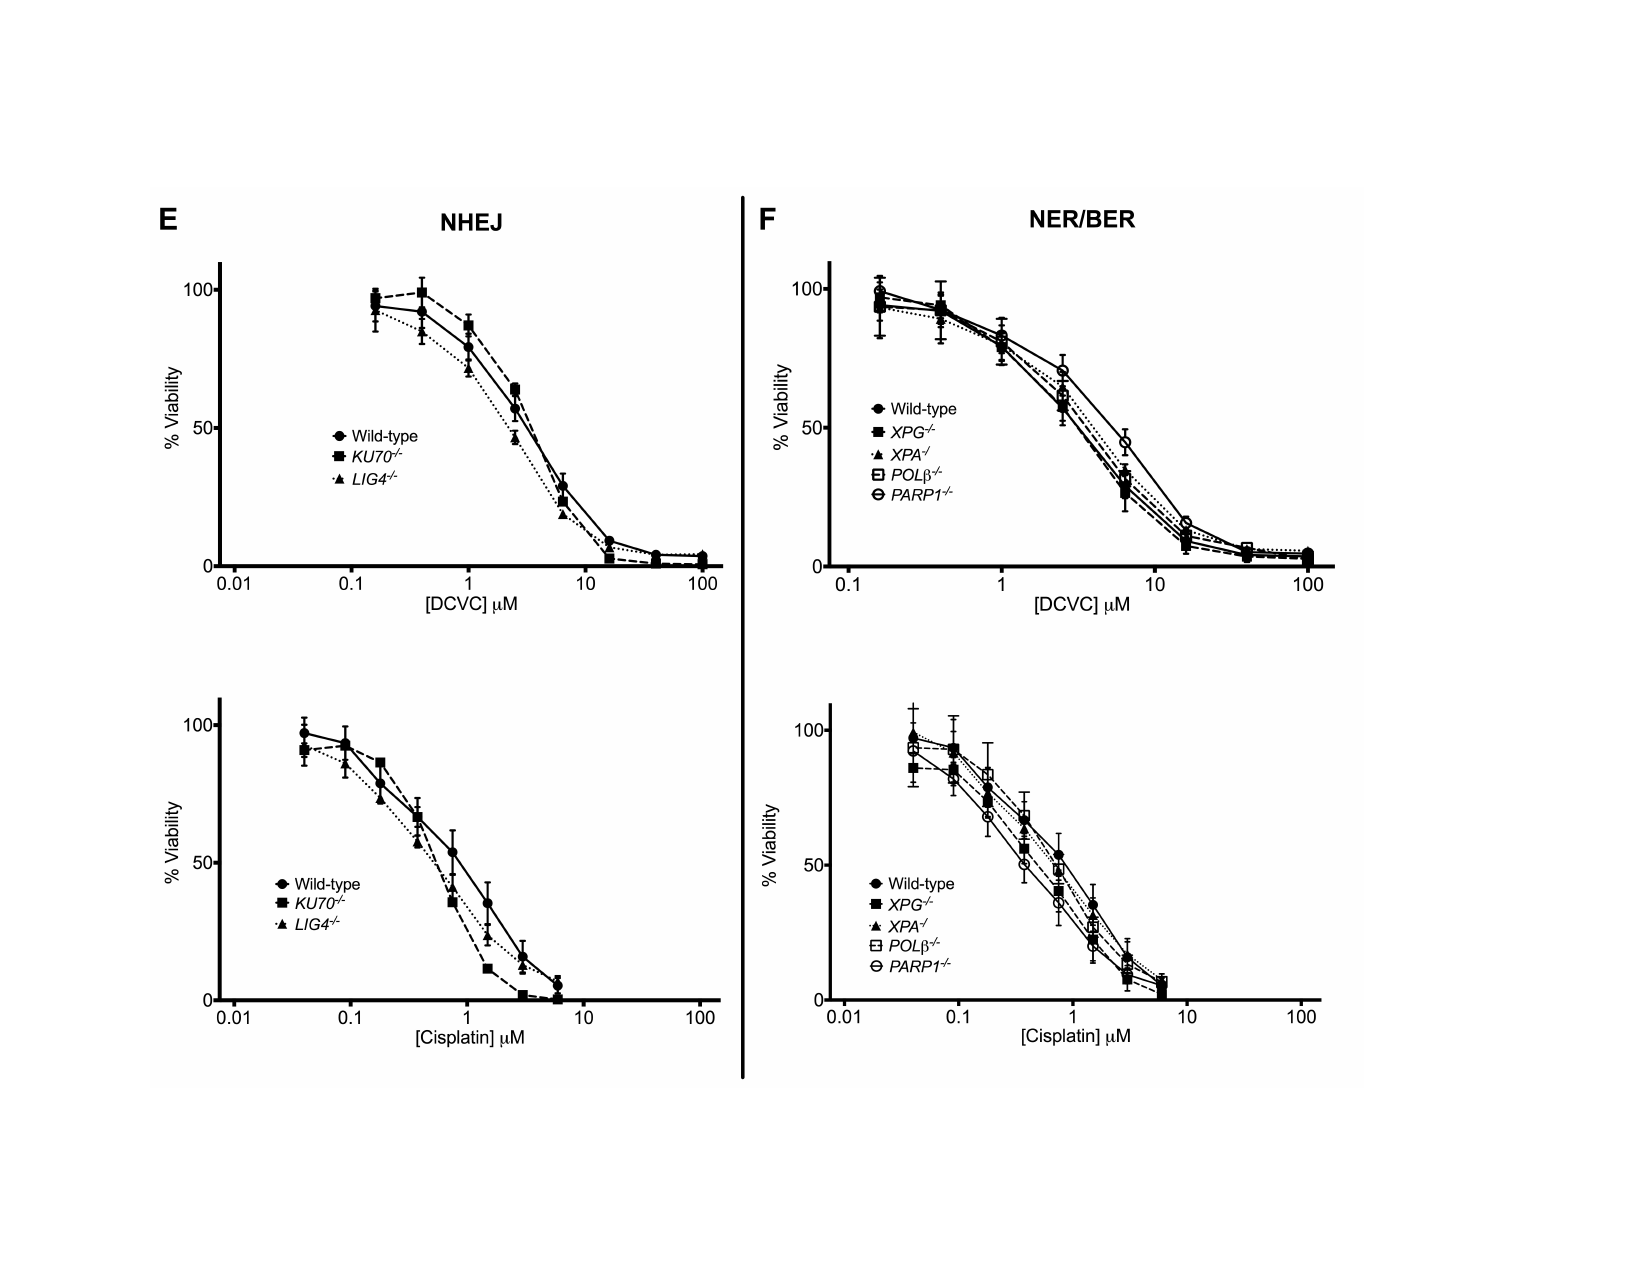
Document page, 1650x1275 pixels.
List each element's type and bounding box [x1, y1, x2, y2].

picture [150, 187, 1365, 1088]
